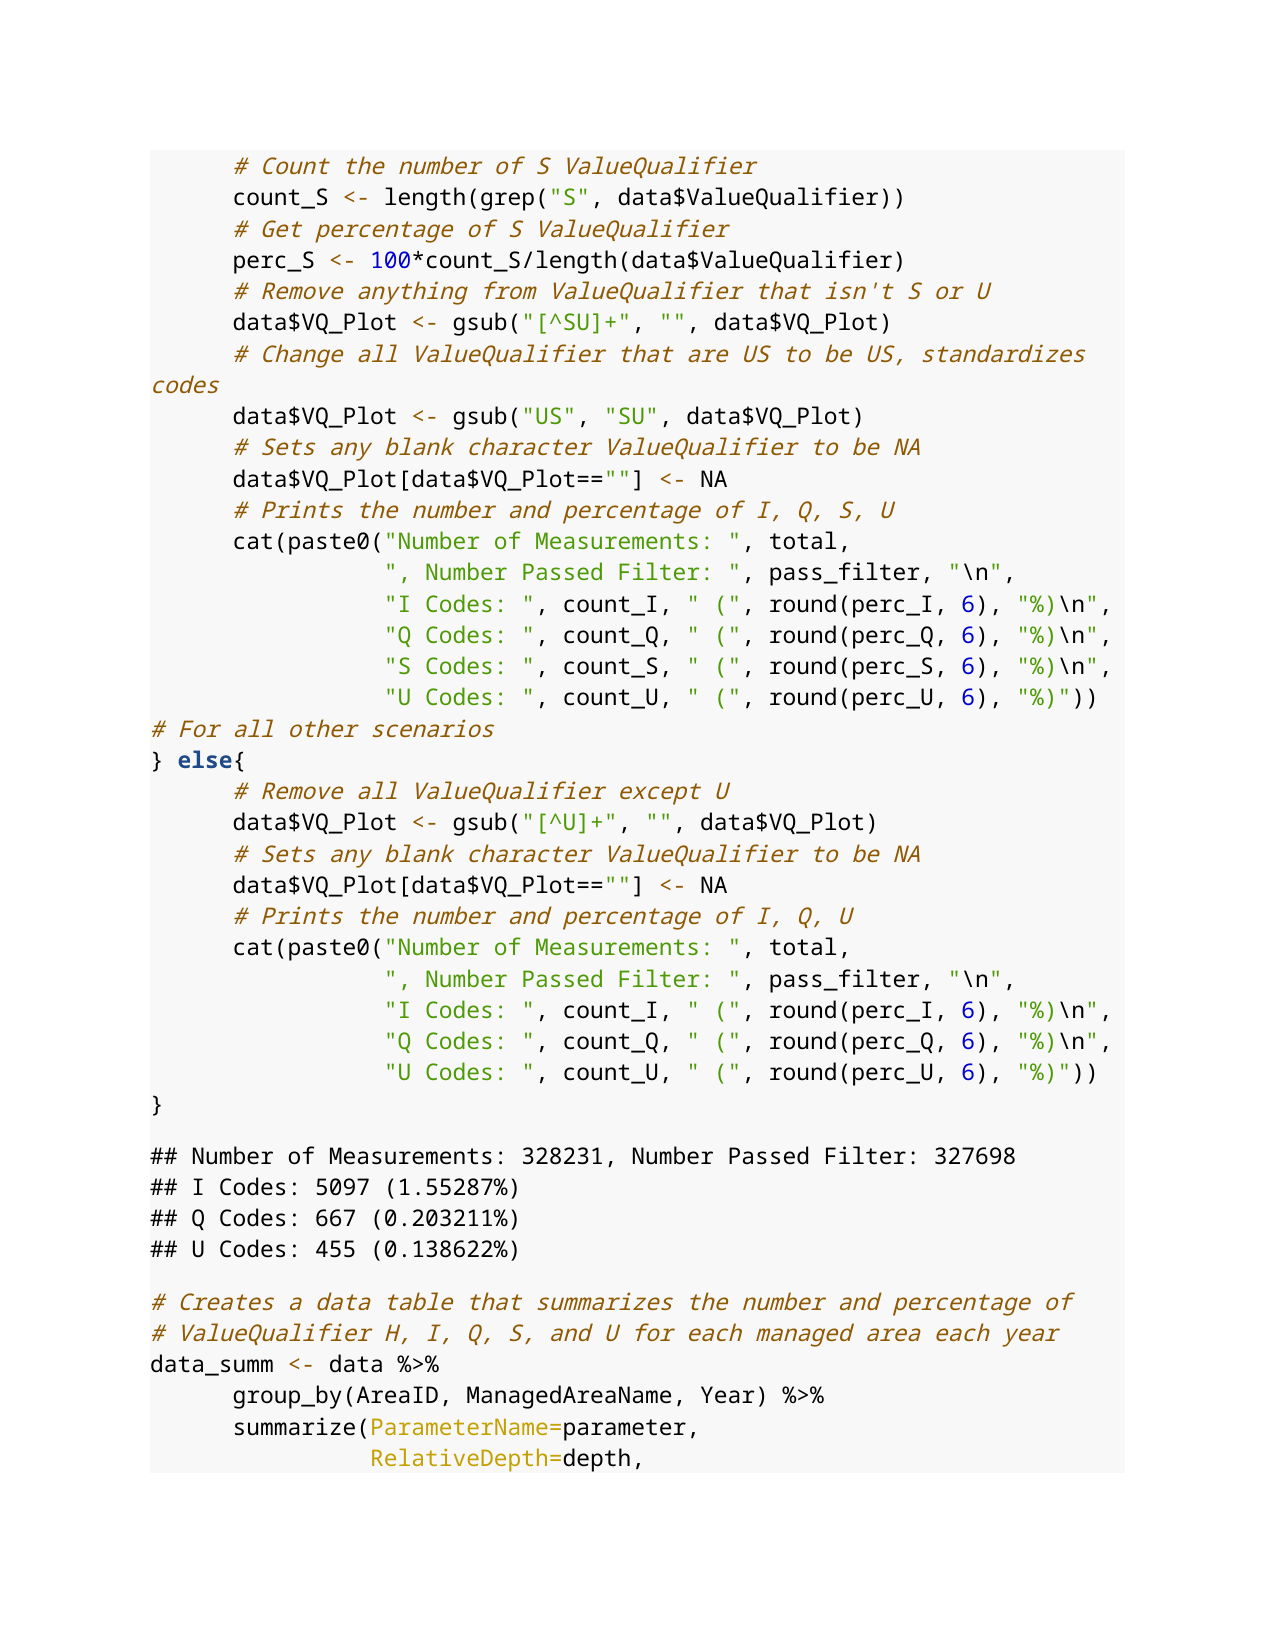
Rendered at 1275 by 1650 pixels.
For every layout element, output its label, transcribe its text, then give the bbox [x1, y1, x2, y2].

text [150, 150, 1125, 1119]
text ## Number of Measurements: 328231, Number Passed Filter: 327698 ## I Codes: 5097 (1.55287%) ## Q Codes: 667 (0.203211%) ## U Codes: 455 (0.138622%) [150, 1139, 1125, 1264]
